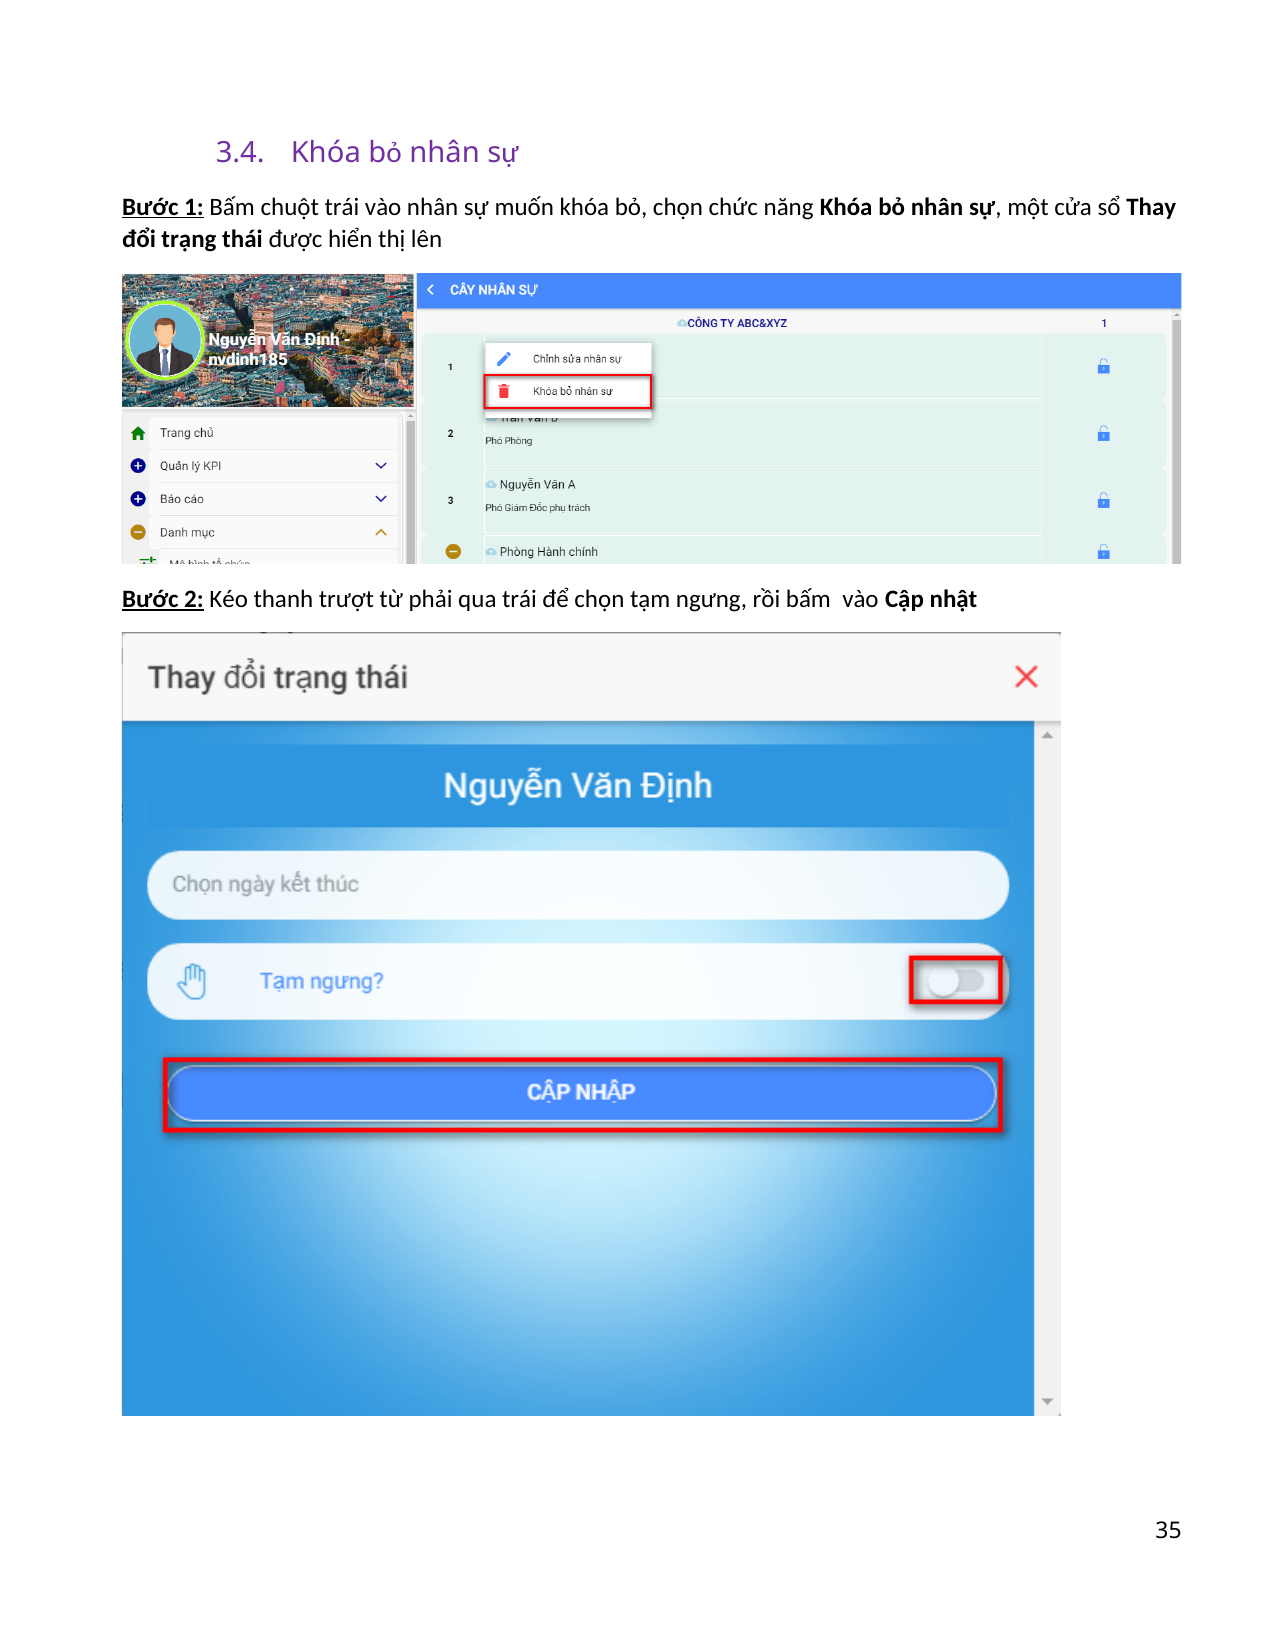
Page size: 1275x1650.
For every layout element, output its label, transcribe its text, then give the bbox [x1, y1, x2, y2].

picture [121, 632, 1061, 1416]
list Khóa bỏ nhân sự [216, 131, 1181, 171]
picture [121, 273, 1182, 564]
text Bước 1: Bấm chuột trái vào nhân sự muốn khóa bỏ, chọn chức năng Khóa bỏ nhân sự, một cửa sổ Thay đổi trạng thái được hiển thị lên [122, 191, 1181, 254]
text Bước 2: Kéo thanh trượt từ phải qua trái để chọn tạm ngưng, rồi bấm vào Cập nhật [122, 583, 1181, 613]
